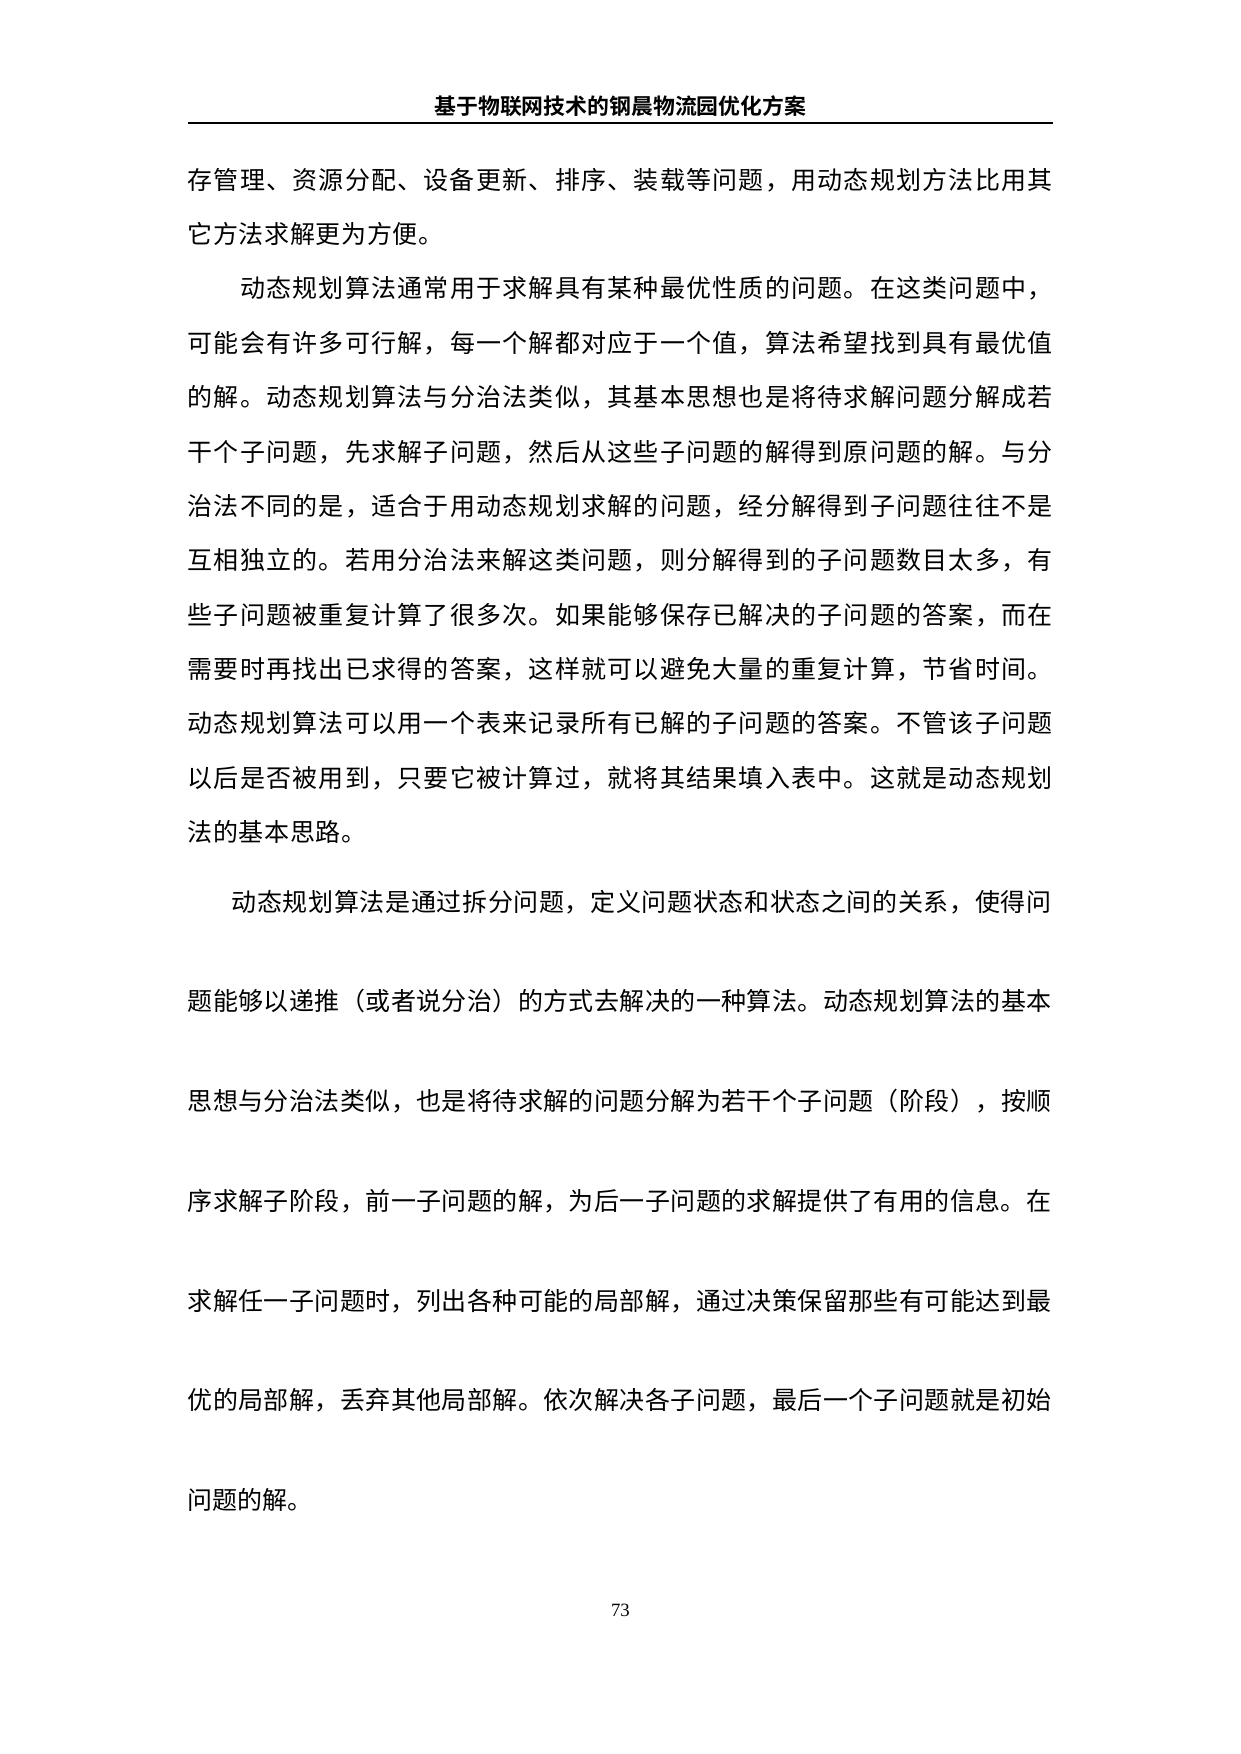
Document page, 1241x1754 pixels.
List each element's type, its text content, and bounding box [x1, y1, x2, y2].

text 动态规划算法通常用于求解具有某种最优性质的问题。在这类问题中，可能会有许多可行解，每一个解都对应于一个值，算法希望找到具有最优值的解。动态规划算法与分治法类似，其基本思想也是将待求解问题分解成若干个子问题，先求解子问题，然后从这些子问题的解得到原问题的解。与分治法不同的是，适合于用动态规划求解的问题，经分解得到子问题往往不是互相独立的。若用分治法来解这类问题，则分解得到的子问题数目太多，有些子问题被重复计算了很多次。如果能够保存已解决的子问题的答案，而在需要时再找出已求得的答案，这样就可以避免大量的重复计算，节省时间。动态规划算法可以用一个表来记录所有已解的子问题的答案。不管该子问题以后是否被用到，只要它被计算过，就将其结果填入表中。这就是动态规划法的基本思路。 [187, 269, 1053, 849]
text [187, 160, 1053, 251]
text 动态规划算法是通过拆分问题，定义问题状态和状态之间的关系，使得问题能够以递推（或者说分治）的方式去解决的一种算法。动态规划算法的基本思想与分治法类似，也是将待求解的问题分解为若干个子问题（阶段），按顺序求解子阶段，前一子问题的解，为后一子问题的求解提供了有用的信息。在求解任一子问题时，列出各种可能的局部解，通过决策保留那些有可能达到最优的局部解，丢弃其他局部解。依次解决各子问题，最后一个子问题就是初始问题的解。 [187, 867, 1053, 1532]
